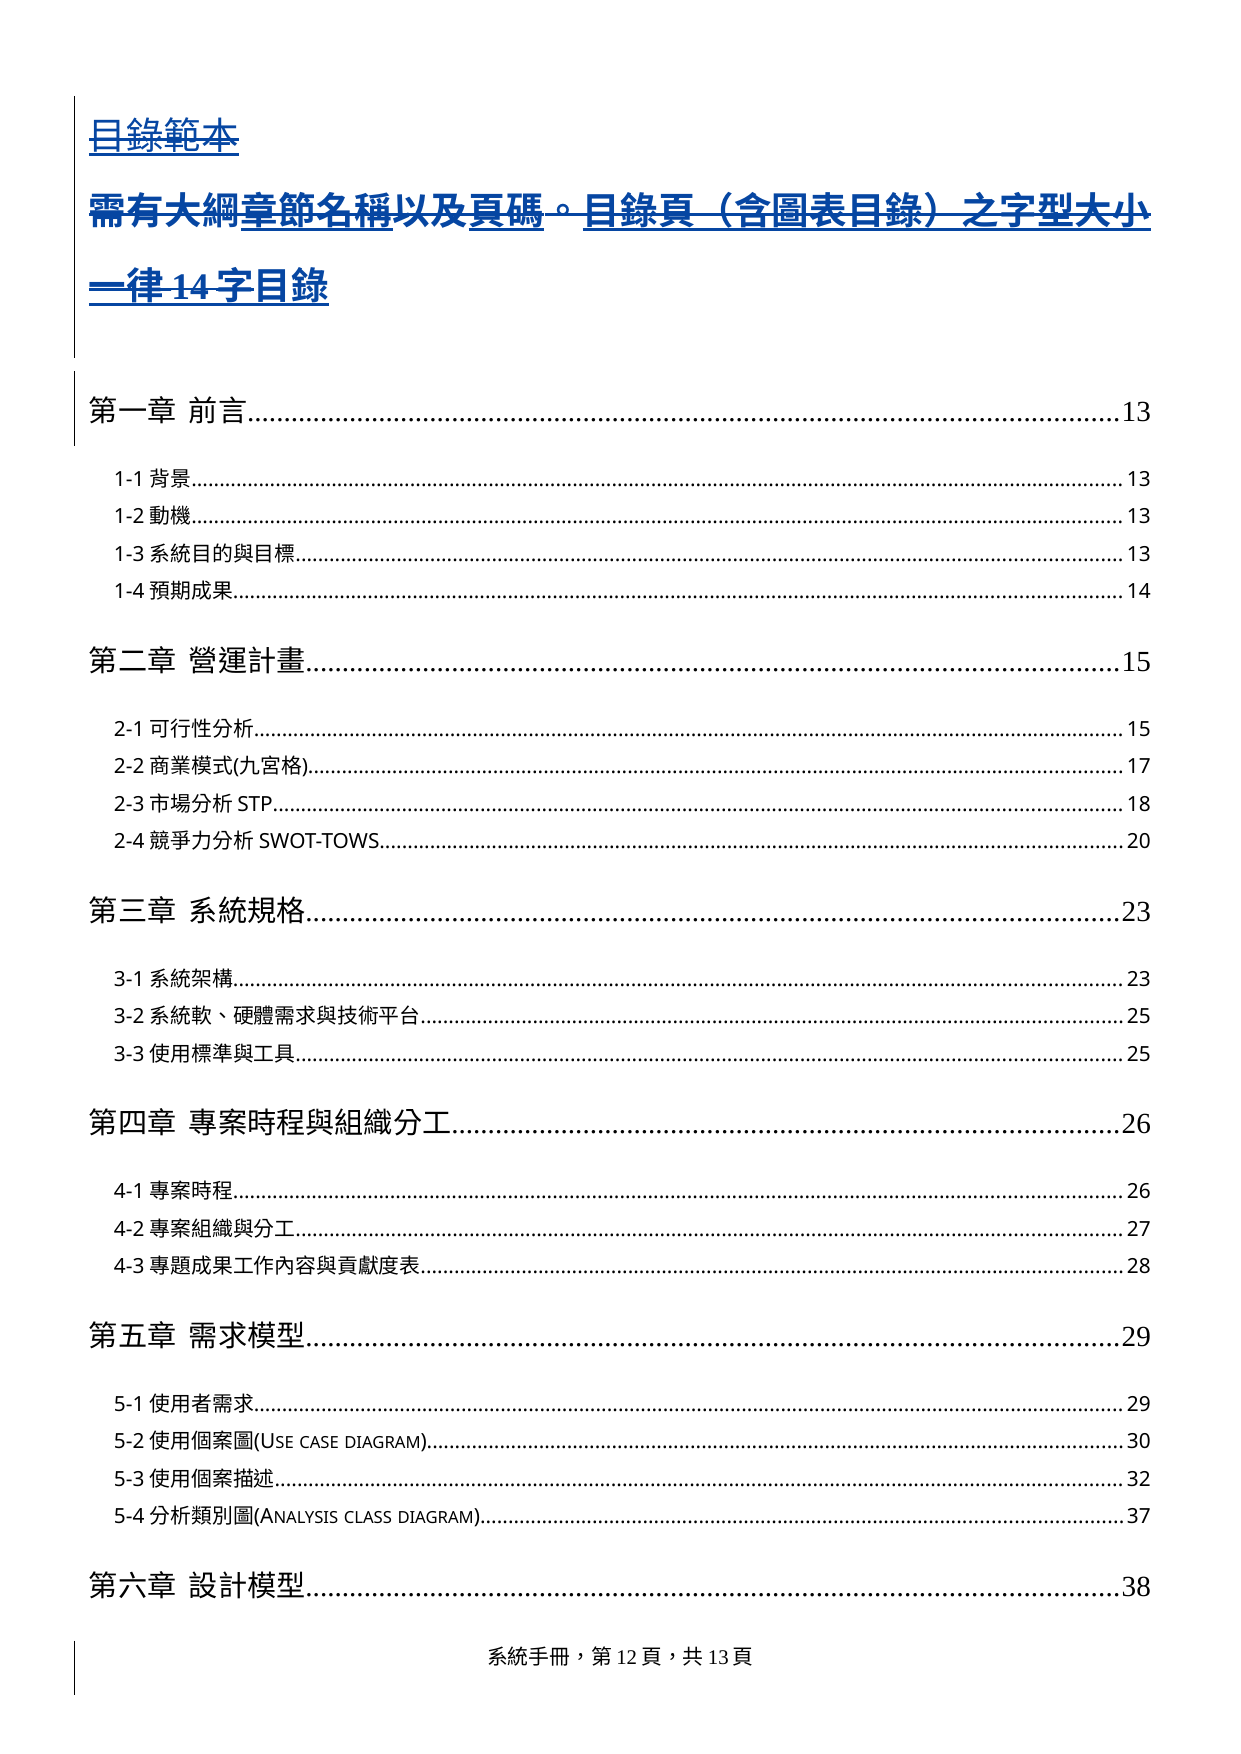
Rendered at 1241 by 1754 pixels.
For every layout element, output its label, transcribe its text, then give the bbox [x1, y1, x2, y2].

text 5-4 分析類別圖(Analysis class diagram) 37 [114, 1496, 1152, 1533]
text 第一章 前言 13 [89, 371, 1152, 446]
text 第二章 營運計畫 15 [89, 621, 1152, 696]
text 1-3 系統目的與目標 13 [114, 533, 1152, 571]
text 2-3 市場分析STP 18 [114, 783, 1152, 821]
text 2-1 可行性分析 15 [114, 708, 1152, 746]
text 1-2 動機 13 [114, 496, 1152, 533]
text 1-1 背景 13 [114, 458, 1152, 496]
text 2-4 競爭力分析 SWOT-TOWS 20 [114, 821, 1152, 858]
text 5-2 使用個案圖(Use case diagram) 30 [114, 1421, 1152, 1458]
text 2-2 商業模式(九宮格) 17 [114, 746, 1152, 783]
text 3-2 系統軟、硬體需求與技術平台 25 [114, 996, 1152, 1033]
text 3-1 系統架構 23 [114, 958, 1152, 996]
text 5-1 使用者需求 29 [114, 1383, 1152, 1421]
text 第六章 設計模型 38 [89, 1546, 1152, 1621]
text 第三章 系統規格 23 [89, 871, 1152, 946]
text 5-3 使用個案描述 32 [114, 1458, 1152, 1496]
text 1-4 預期成果 14 [114, 571, 1152, 608]
text 3-3 使用標準與工具 25 [114, 1033, 1152, 1071]
text 第四章 專案時程與組織分工 26 [89, 1083, 1152, 1158]
text 4-2 專案組織與分工 27 [114, 1208, 1152, 1246]
text 第五章 需求模型 29 [89, 1296, 1152, 1371]
text 4-3 專題成果工作內容與貢獻度表 28 [114, 1246, 1152, 1283]
text 4-1 專案時程 26 [114, 1171, 1152, 1208]
